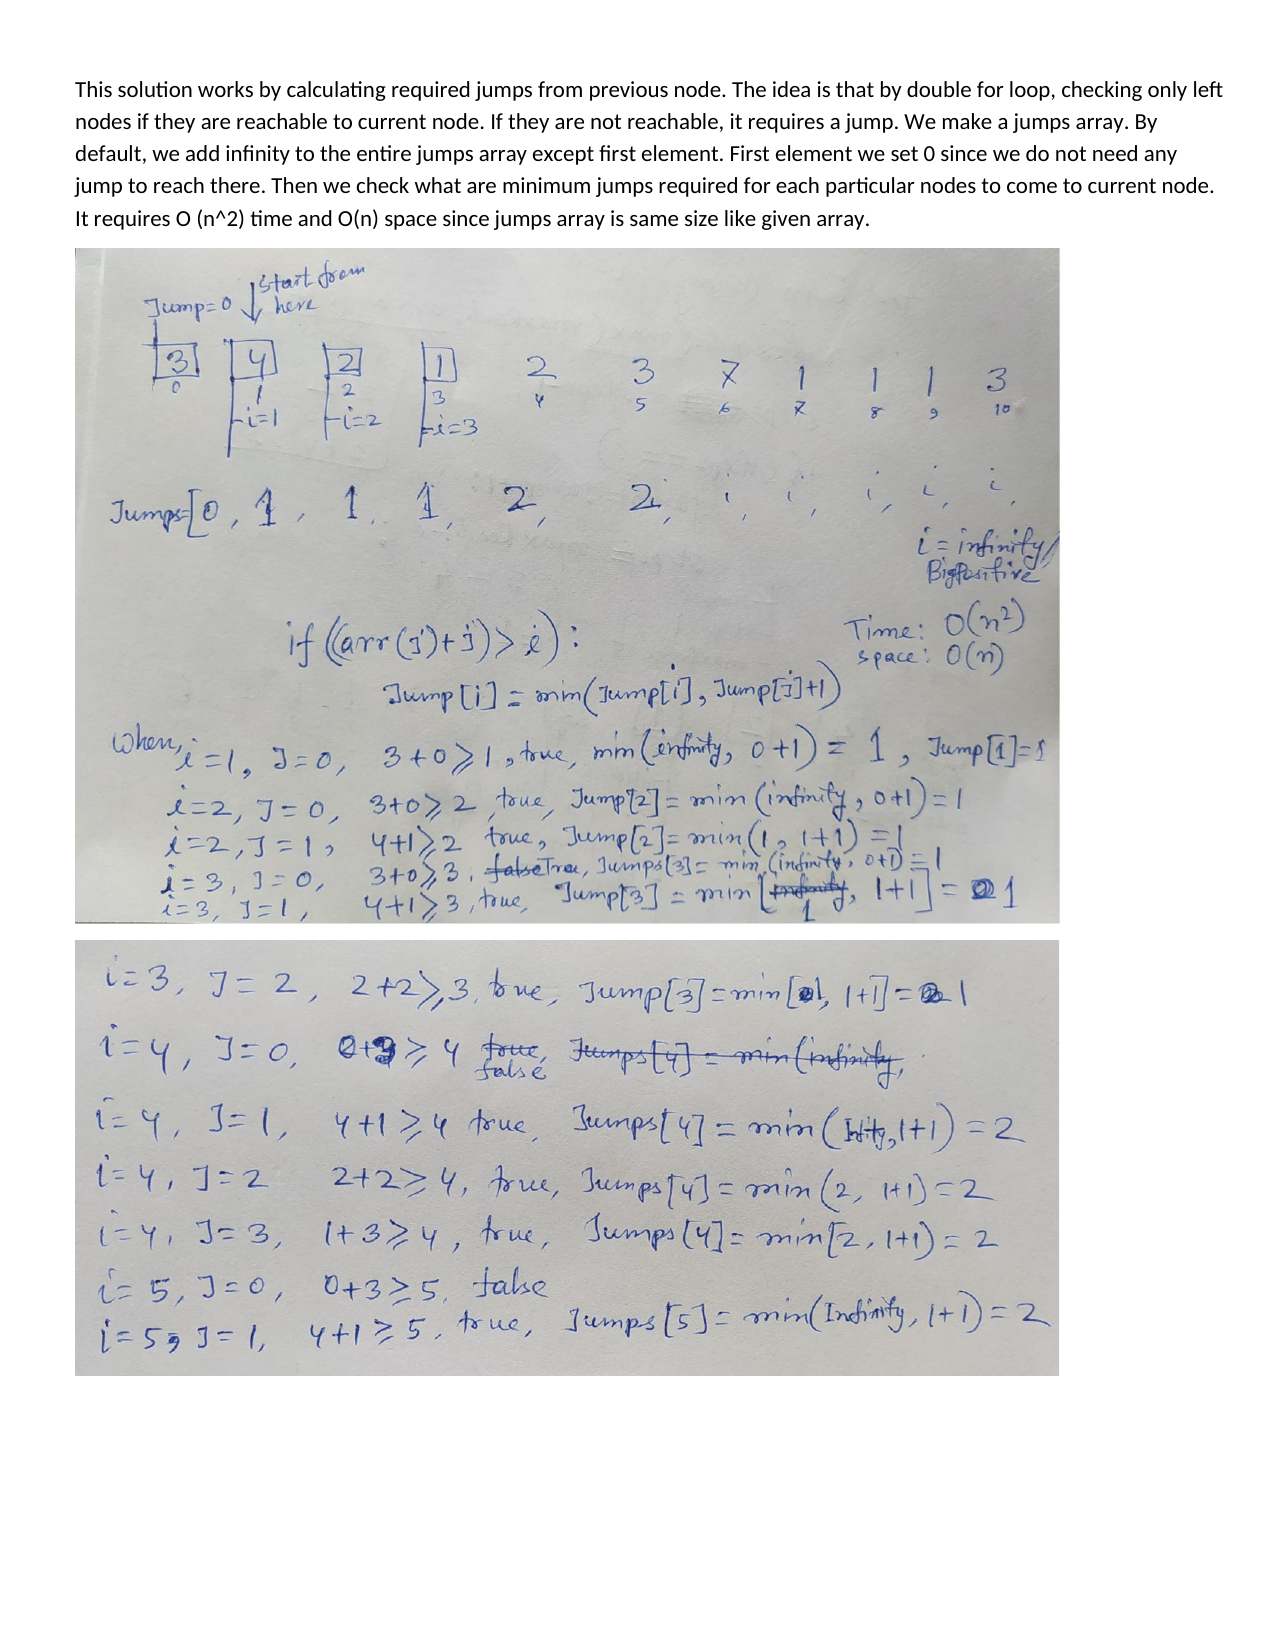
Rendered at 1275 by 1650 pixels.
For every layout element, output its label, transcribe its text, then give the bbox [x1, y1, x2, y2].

text This solution works by calculating required jumps from previous node. The idea is that by double for loop, checking only left nodes if they are reachable to current node. If they are not reachable, it requires a jump. We make a jumps array. By default, we add infinity to the entire jumps array except first element. First element we set 0 since we do not need any jump to reach there. Then we check what are minimum jumps required for each particular nodes to come to current node. It requires O (n^2) time and O(n) space since jumps array is same size like given array. [75, 75, 1230, 232]
picture [75, 248, 1060, 924]
picture [75, 940, 1060, 1376]
